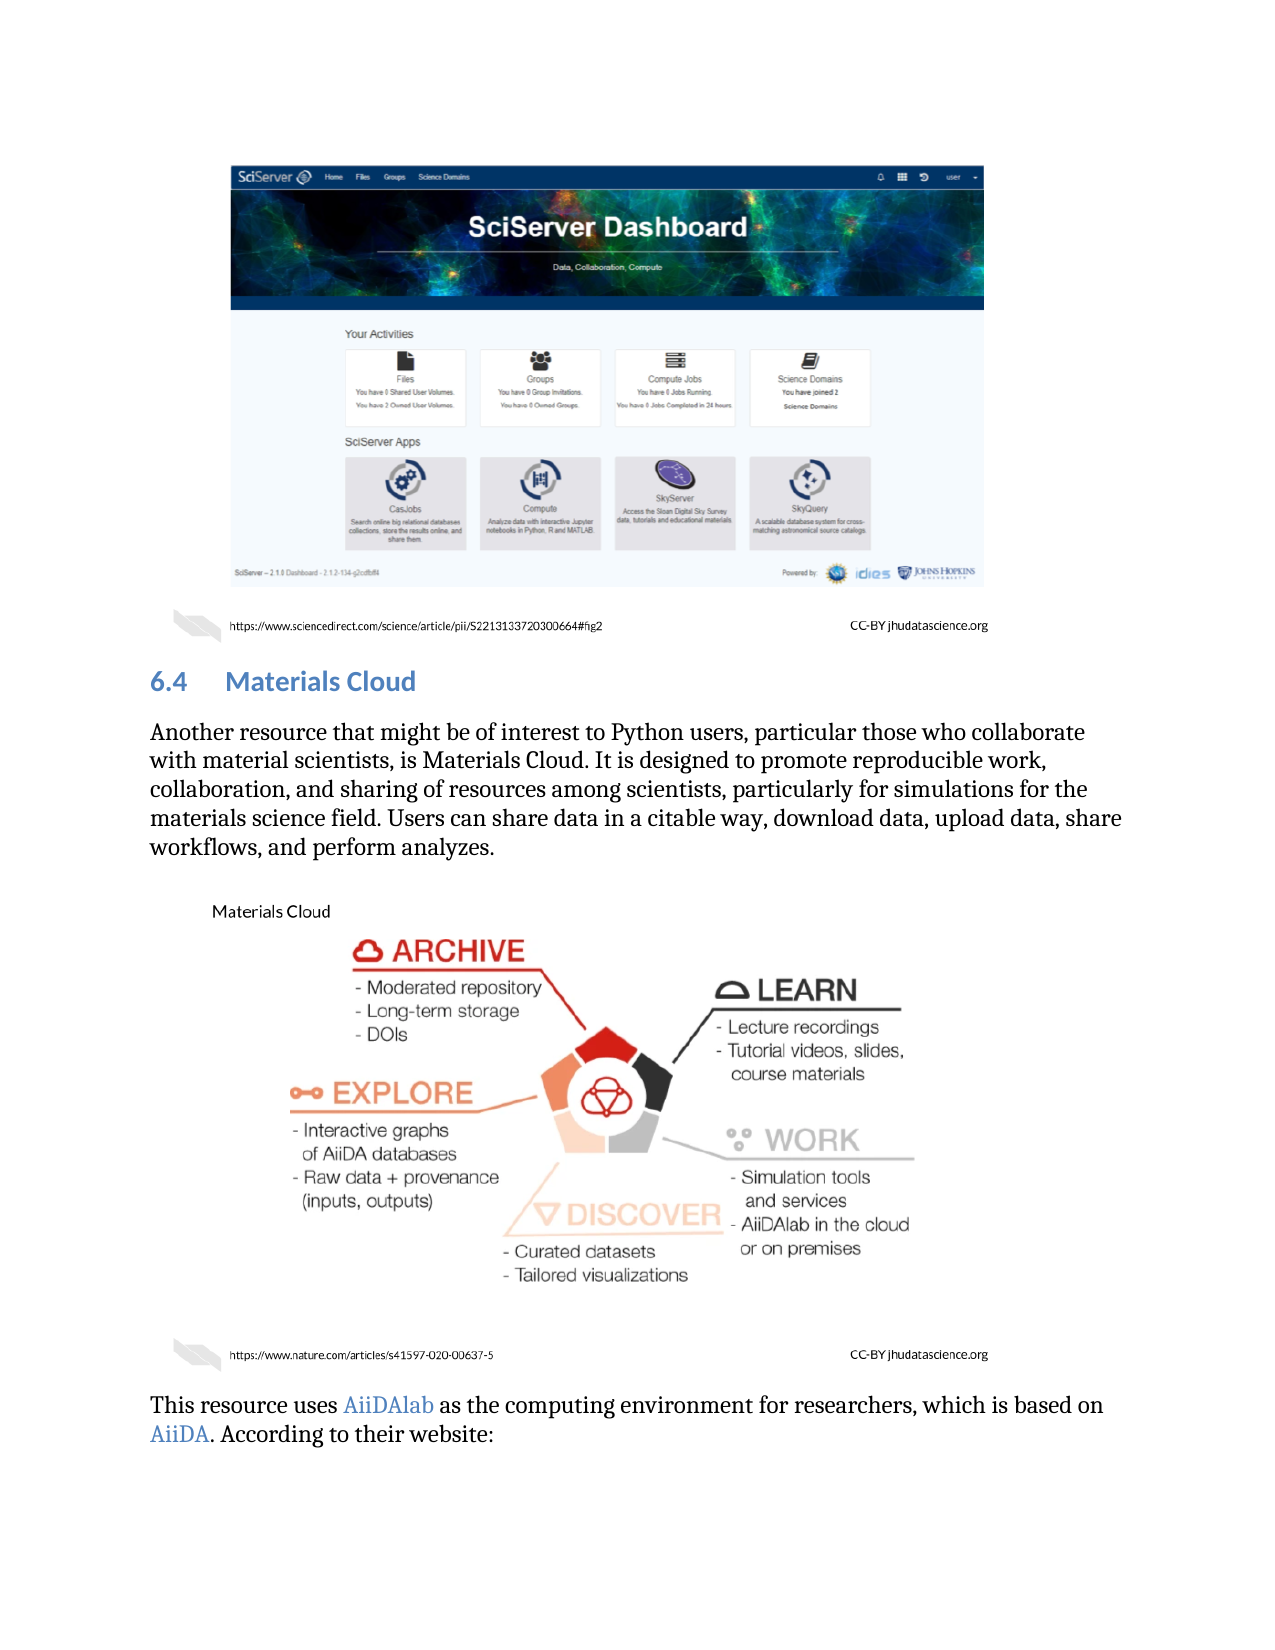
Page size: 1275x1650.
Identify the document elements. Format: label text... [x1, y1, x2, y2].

picture [168, 150, 1044, 643]
picture [168, 880, 1044, 1372]
text This resource uses AiiDAlab as the computing environment for researchers, which is based on AiiDA. According to their website: [150, 1391, 1125, 1448]
text Another resource that might be of interest to Python users, particular those who collaborate with material scientists, is Materials Cloud. It is designed to promote reproducible work, collaboration, and sharing of resources among scientists, particularly for simulations for the materials science field. Users can share data in a citable way, download data, upload data, share workflows, and perform analyzes. [150, 717, 1125, 861]
subtitle 6.4 Materials Cloud [150, 663, 1125, 699]
